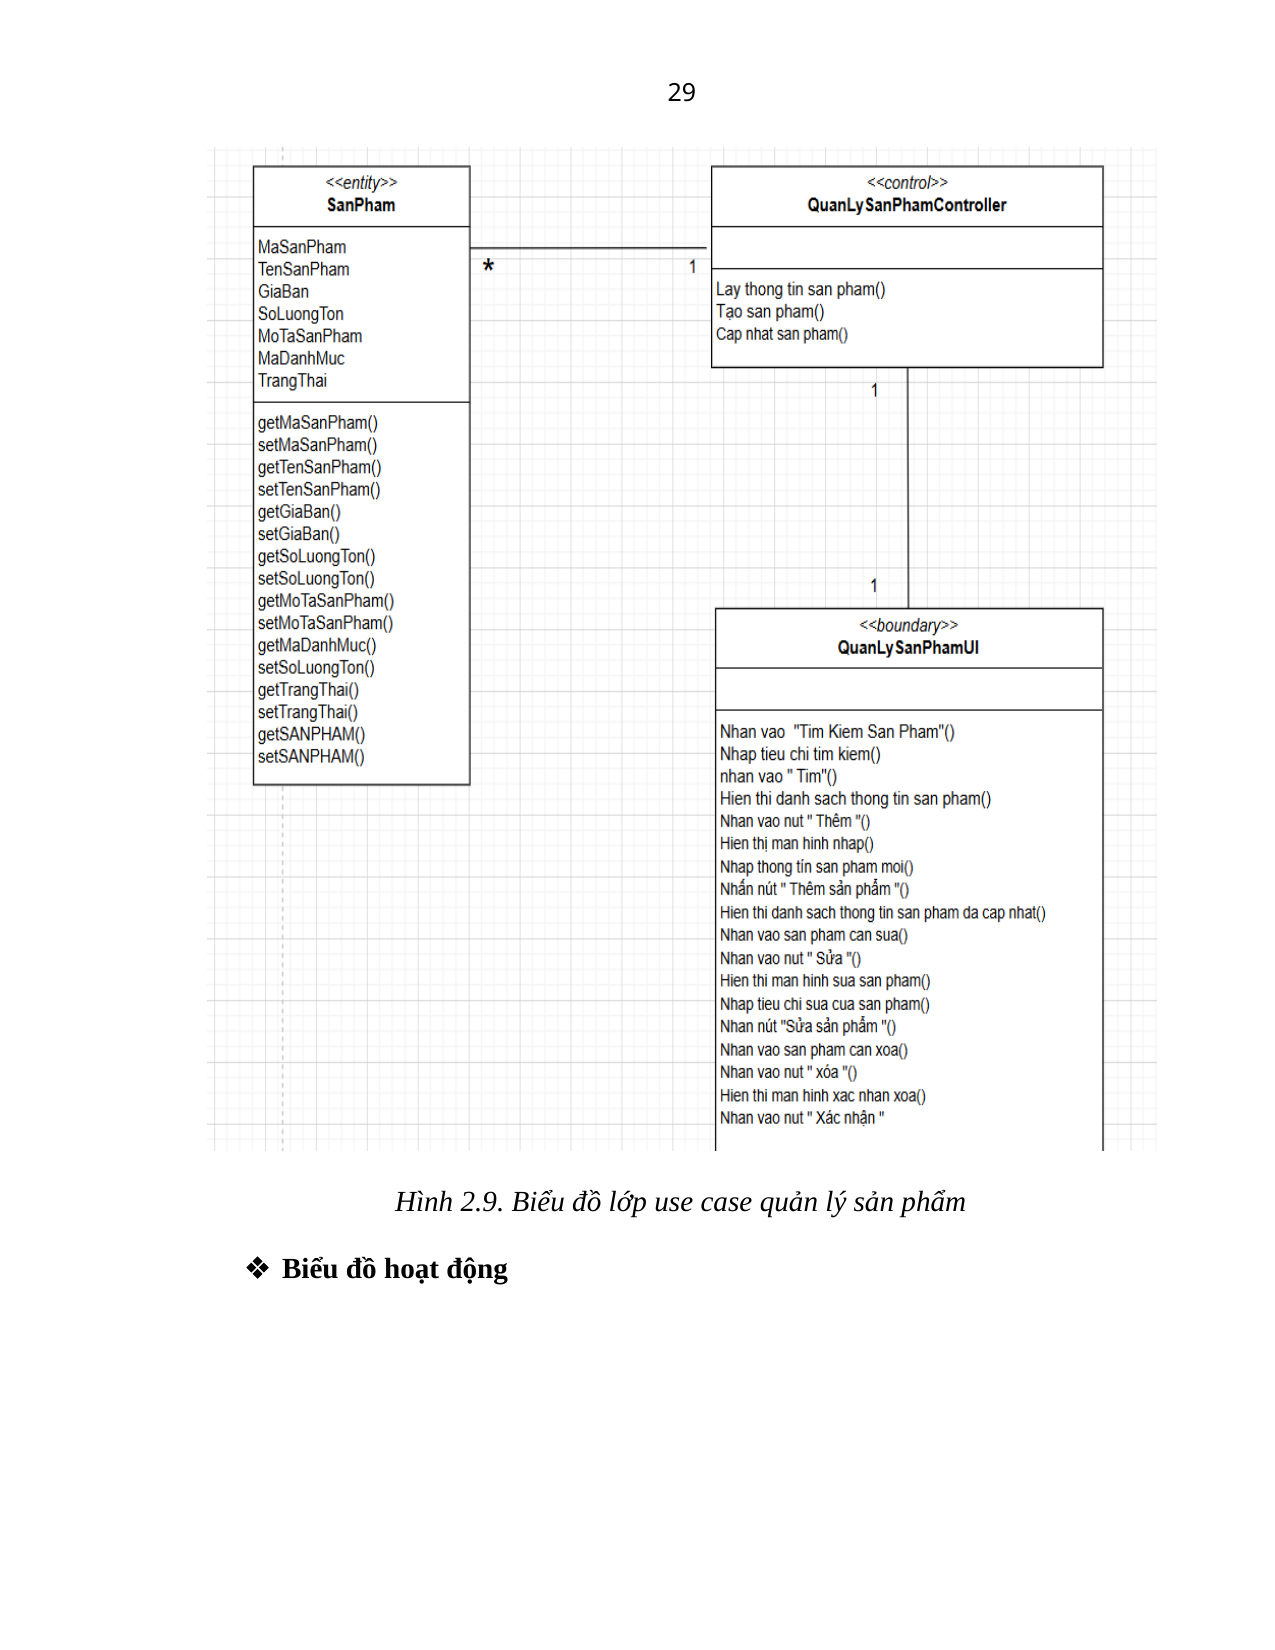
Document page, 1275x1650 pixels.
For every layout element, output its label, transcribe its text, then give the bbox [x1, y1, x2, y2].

list Biểu đồ hoạt động [244, 1251, 1157, 1284]
picture [206, 147, 1157, 1151]
text Hình 2.9. Biểu đồ lớp use case quản lý sản phẩm [207, 1184, 1157, 1217]
